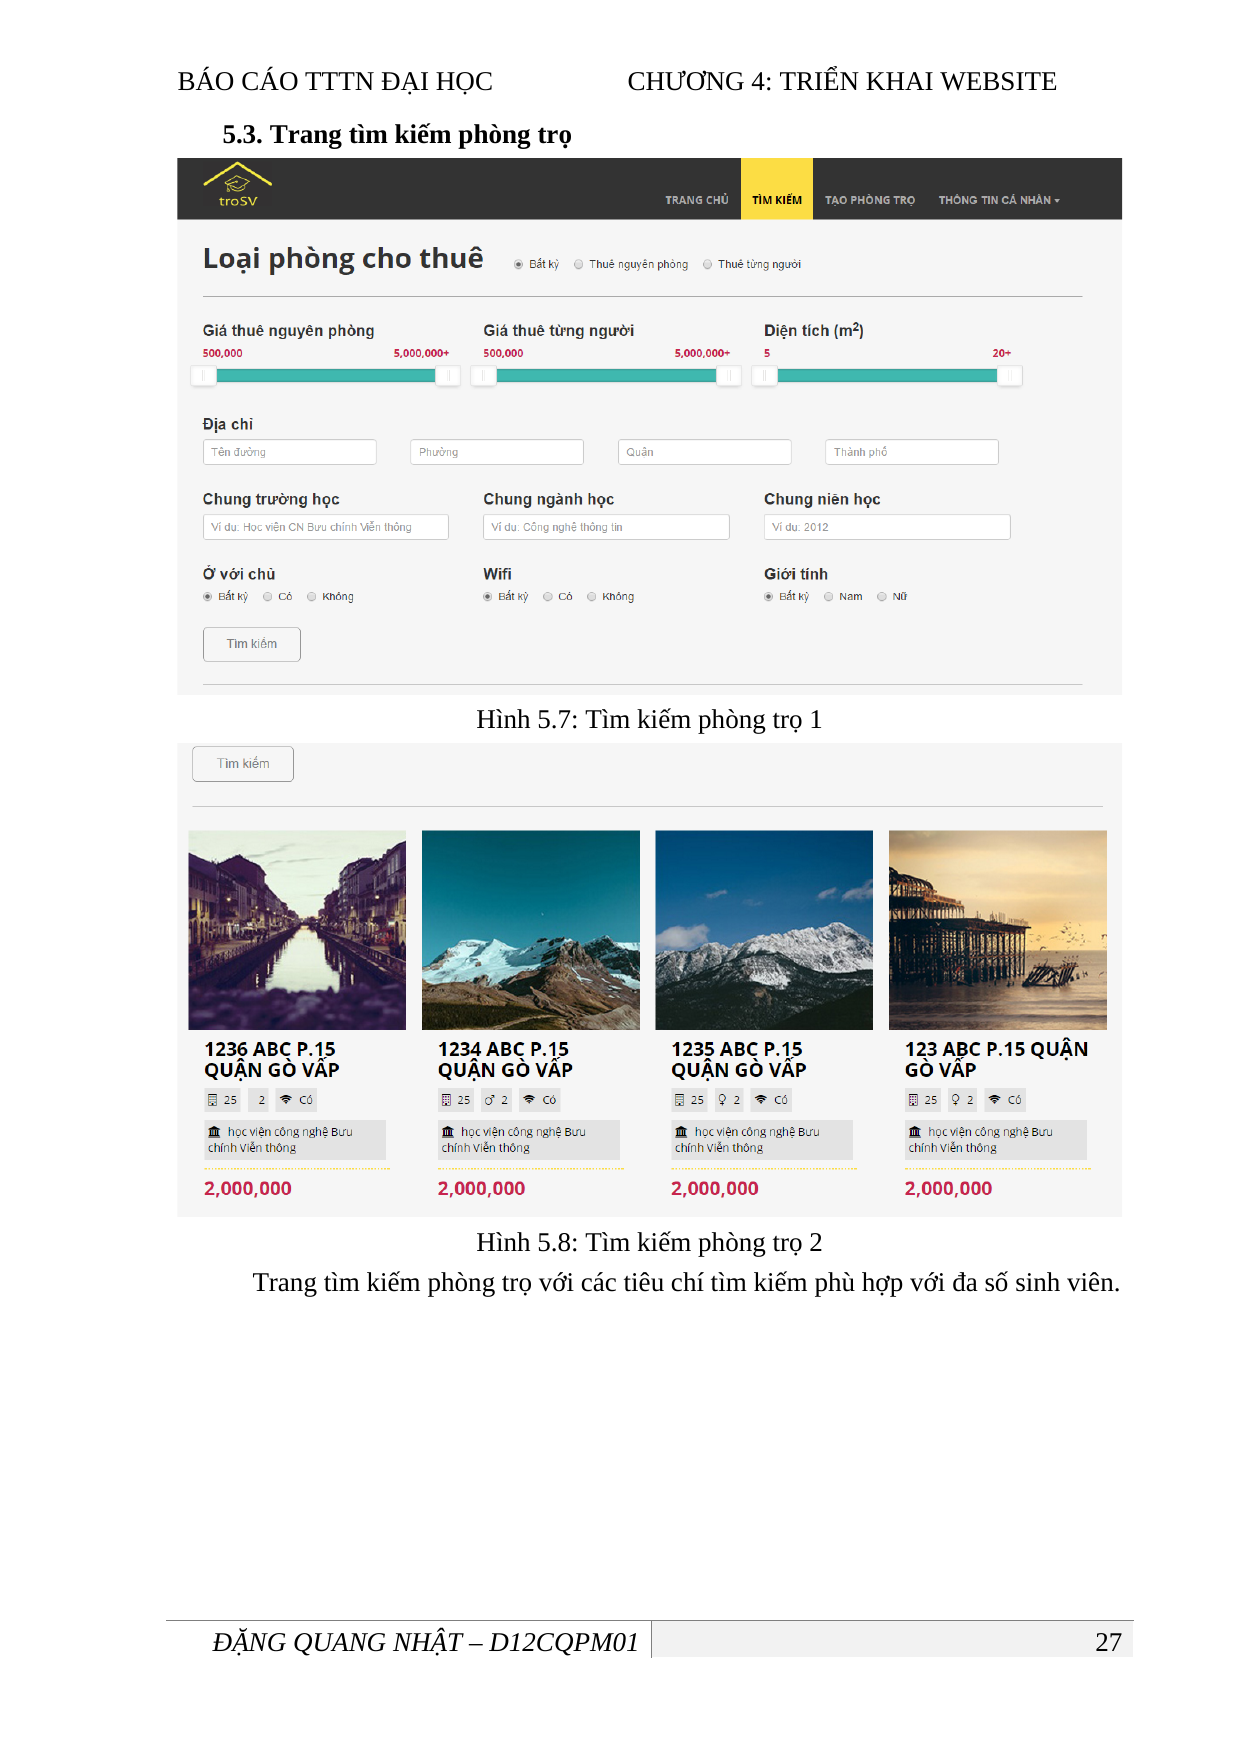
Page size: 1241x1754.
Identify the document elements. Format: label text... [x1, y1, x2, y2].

subtitle 5.3. Trang tìm kiếm phòng trọ [222, 118, 1122, 149]
text Hình 5.8: Tìm kiếm phòng trọ 2 [177, 1226, 1122, 1257]
text Hình 5.7: Tìm kiếm phòng trọ 1 [177, 703, 1122, 735]
picture [177, 743, 1123, 1217]
text Trang tìm kiếm phòng trọ với các tiêu chí tìm kiếm phù hợp với đa số sinh viên. [177, 1267, 1122, 1298]
picture [177, 158, 1123, 695]
